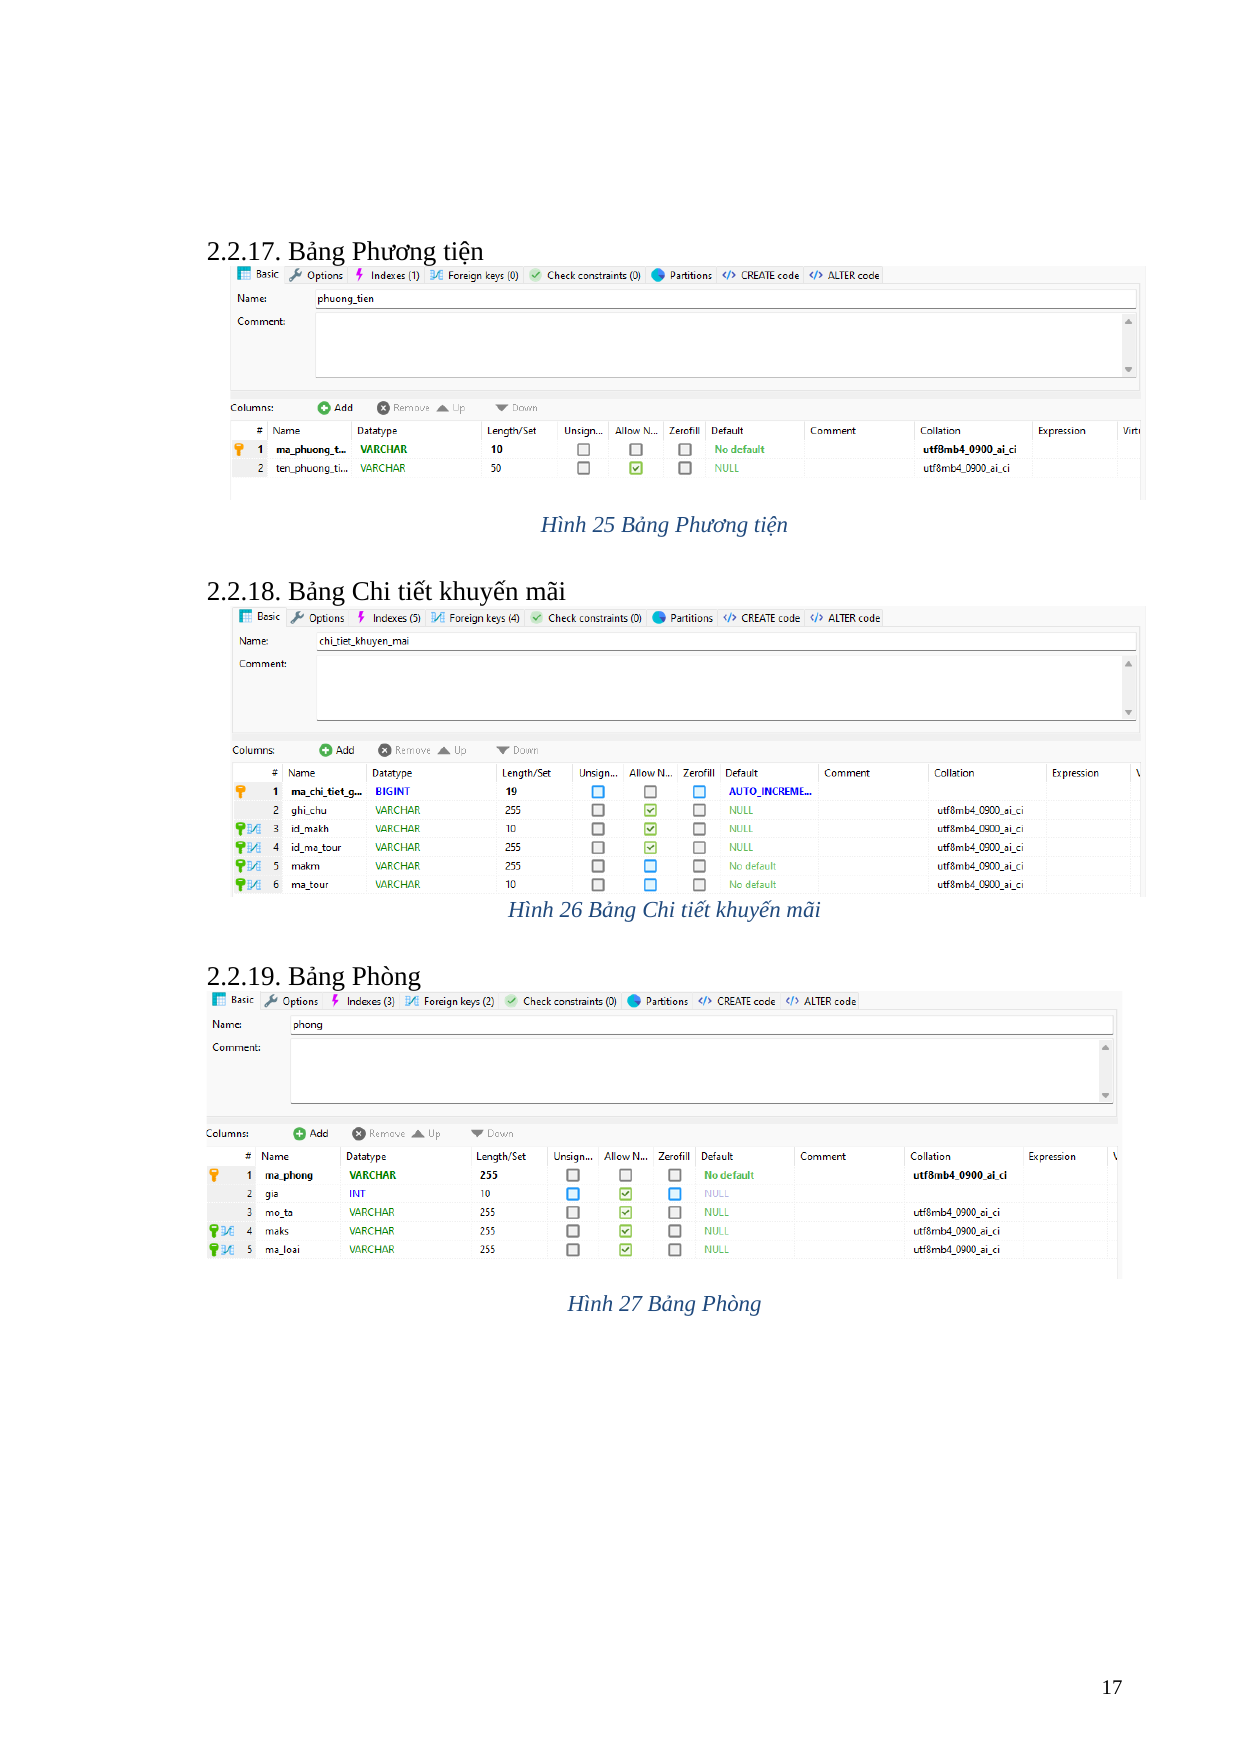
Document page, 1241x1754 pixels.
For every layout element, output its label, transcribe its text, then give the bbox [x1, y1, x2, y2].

text Hình 27 Bảng Phòng [207, 1291, 1122, 1317]
text Hình 26 Bảng Chi tiết khuyến mãi [207, 896, 1122, 922]
picture [206, 991, 1123, 1279]
picture [230, 266, 1146, 500]
subtitle 2.2.19. Bảng Phòng [207, 960, 1122, 991]
subtitle 2.2.17. Bảng Phương tiện [207, 235, 1122, 266]
text Hình 25 Bảng Phương tiện [207, 511, 1122, 538]
picture [230, 606, 1146, 897]
subtitle 2.2.18. Bảng Chi tiết khuyến mãi [207, 575, 1122, 606]
